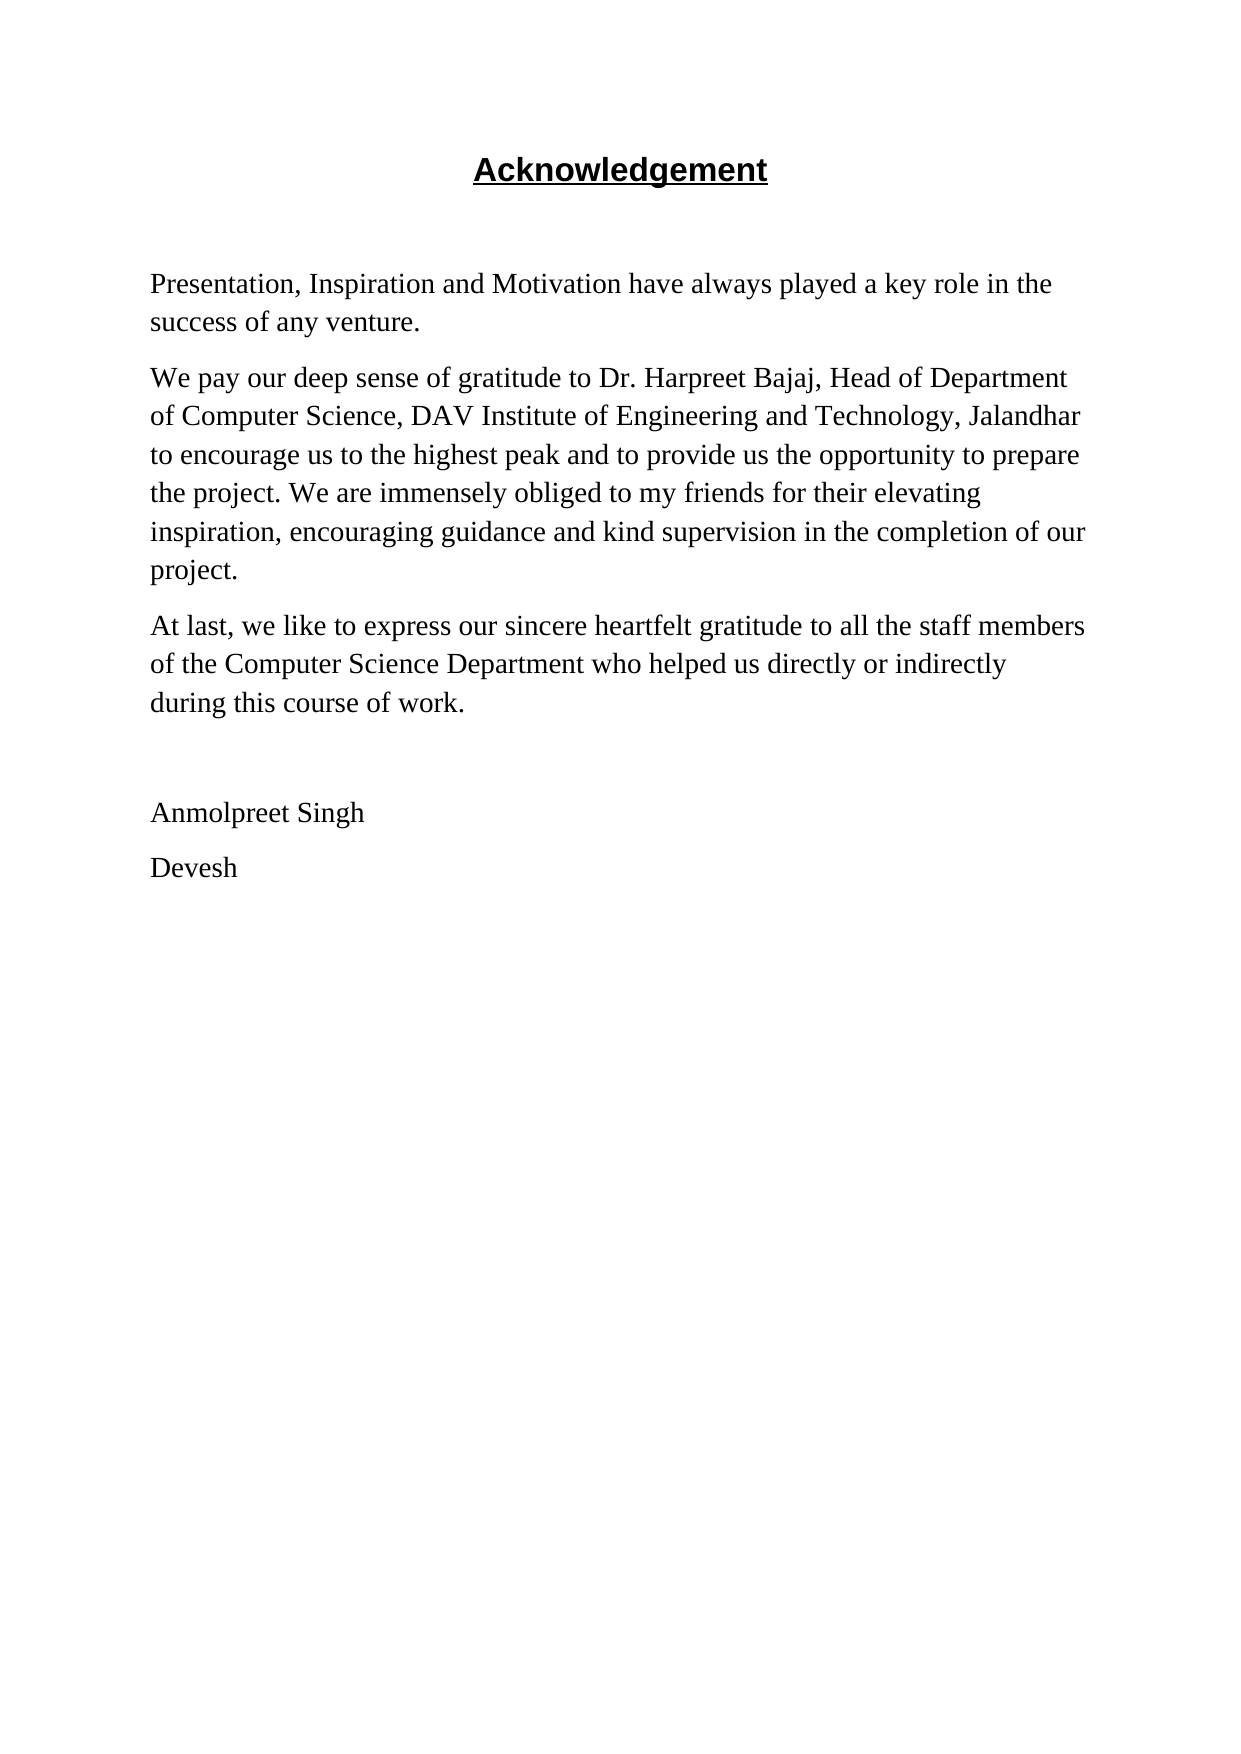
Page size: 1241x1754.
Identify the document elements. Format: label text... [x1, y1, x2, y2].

text At last, we like to express our sincere heartfelt gratitude to all the staff members of the Computer Science Department who helped us directly or indirectly during this course of work. [150, 608, 1090, 718]
text Anmolpreet Singh [150, 795, 1090, 829]
text Presentation, Inspiration and Motivation have always played a key role in the success of any venture. [150, 266, 1090, 338]
text We pay our deep sense of gratitude to Dr. Harpreet Bajaj, Head of Department of Computer Science, DAV Institute of Engineering and Technology, Jalandhar to encourage us to the highest peak and to provide us the opportunity to prepare the project. We are immensely obliged to my friends for their elevating inspiration, encouraging guidance and kind supervision in the completion of our project. [150, 360, 1090, 586]
text Acknowledgement [150, 150, 1090, 188]
text Devesh [150, 850, 1090, 884]
